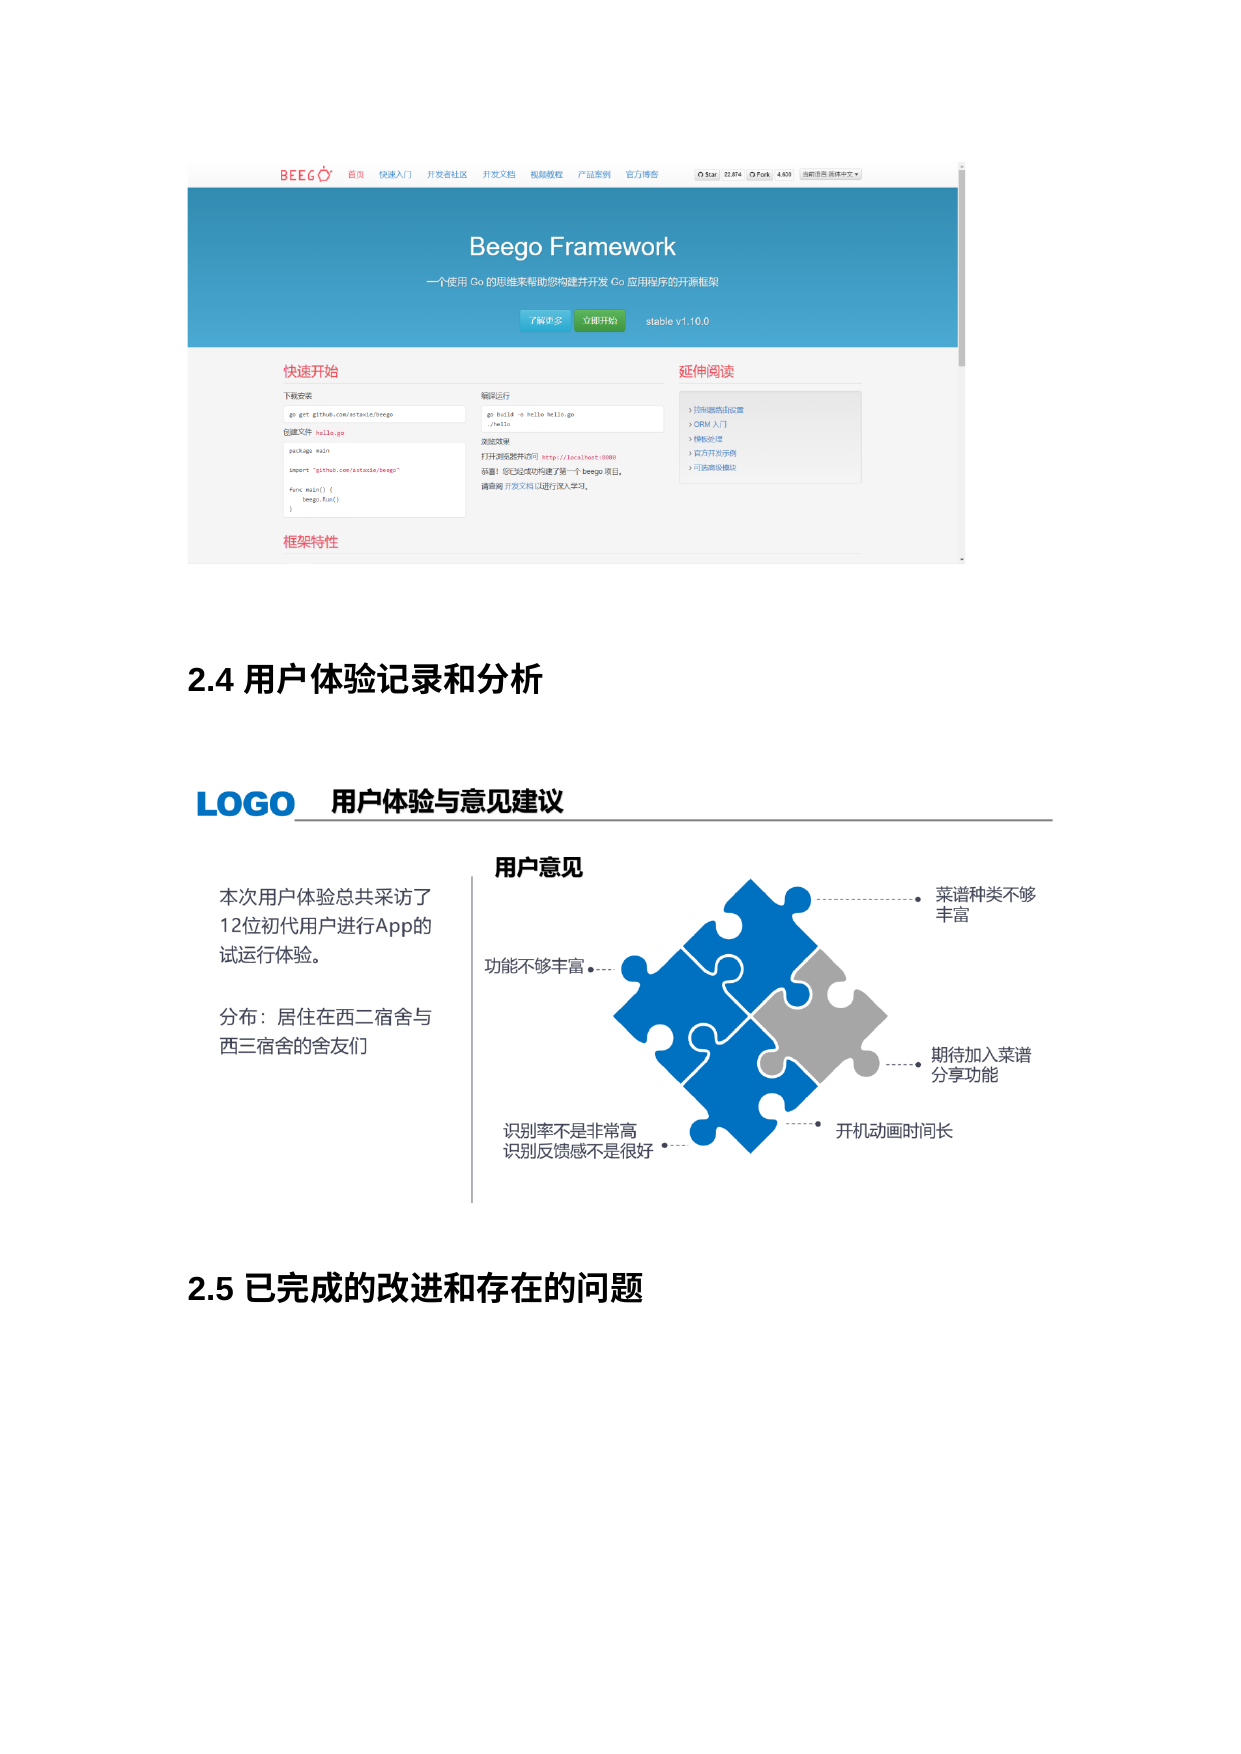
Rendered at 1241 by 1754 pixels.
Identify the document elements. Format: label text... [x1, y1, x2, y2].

picture [187, 770, 1053, 1208]
picture [187, 162, 966, 564]
subtitle 2.5 已完成的改进和存在的问题 [187, 1253, 1053, 1318]
subtitle 2.4 用户体验记录和分析 [187, 644, 1053, 709]
